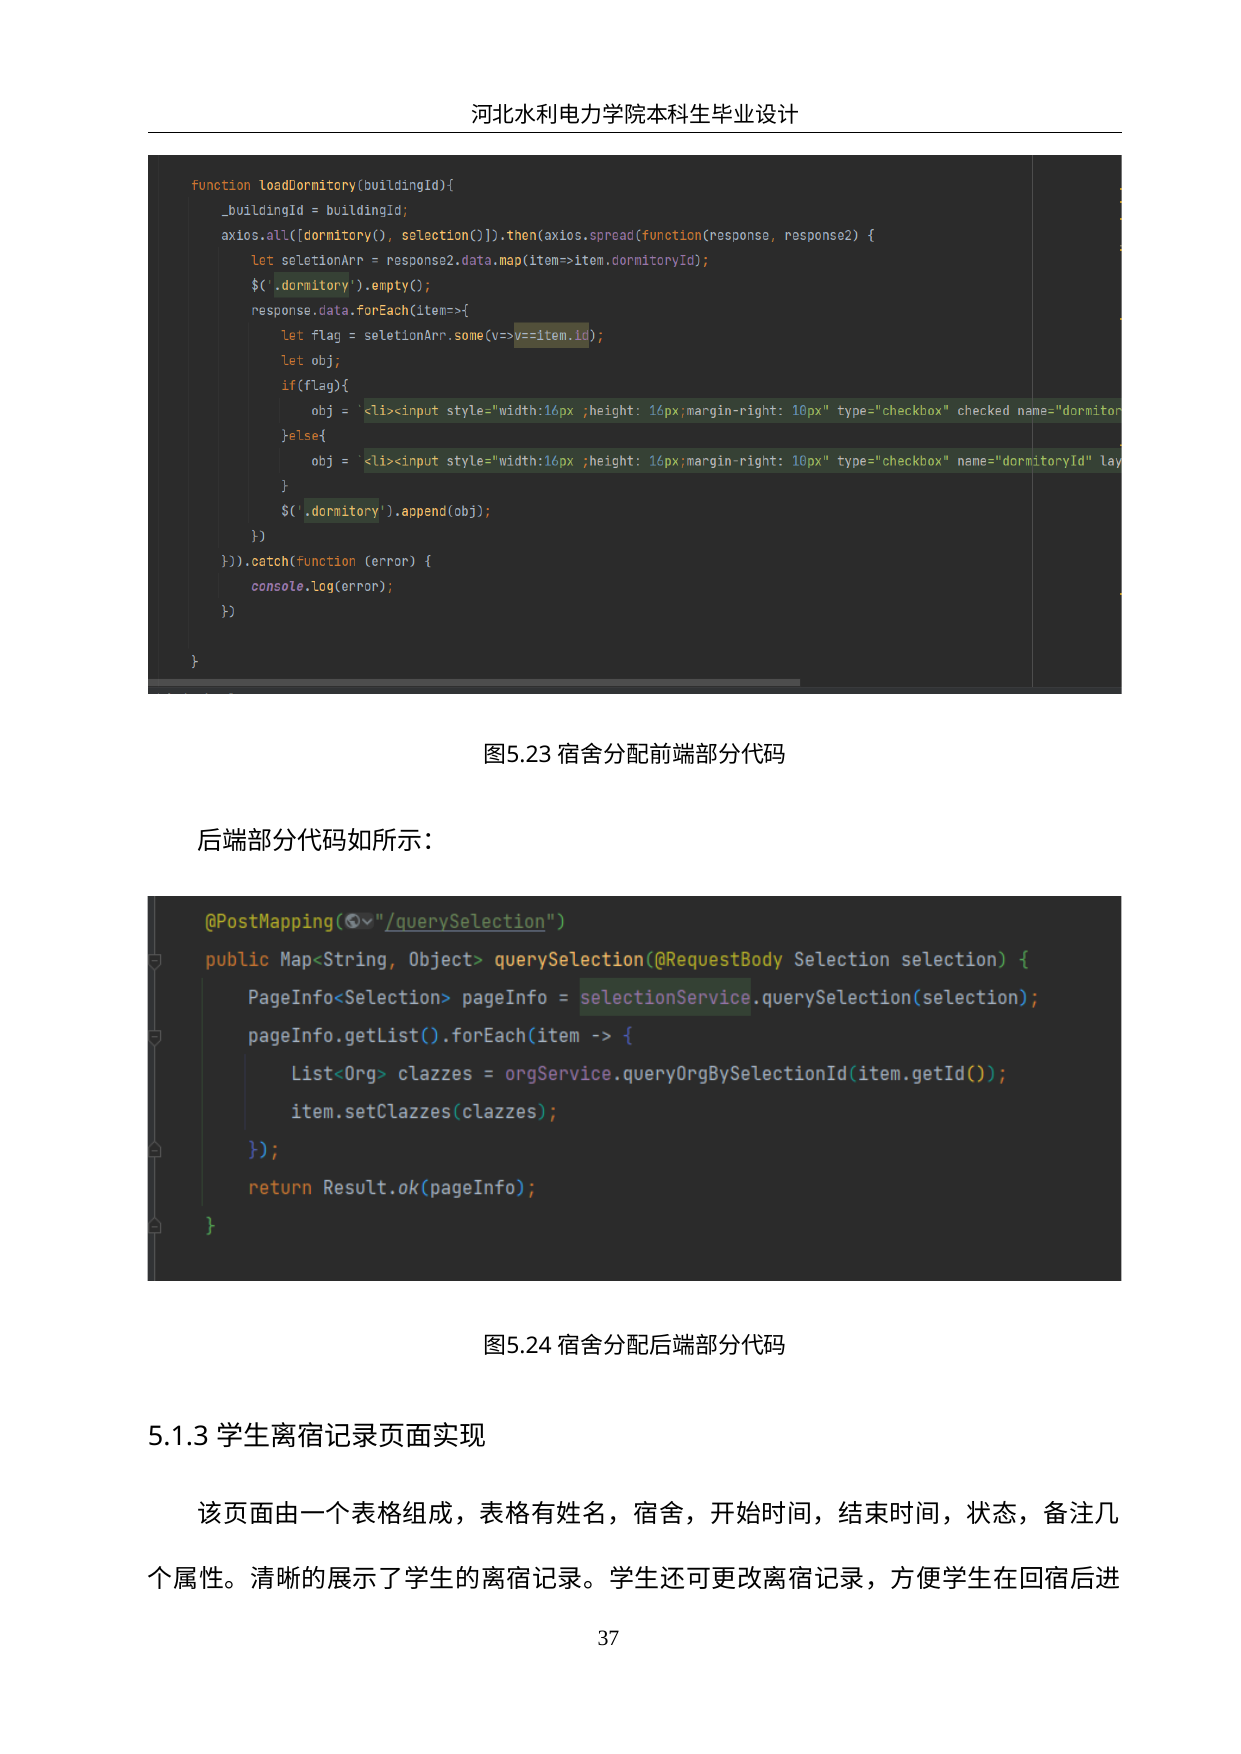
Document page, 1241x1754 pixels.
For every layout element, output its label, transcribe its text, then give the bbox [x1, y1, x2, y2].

picture [148, 155, 1122, 694]
subtitle 学生离宿记录页面实现 [148, 1401, 1122, 1466]
picture [147, 896, 1122, 1281]
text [148, 1479, 1122, 1609]
text 后端部分代码如所示： [148, 806, 1122, 871]
